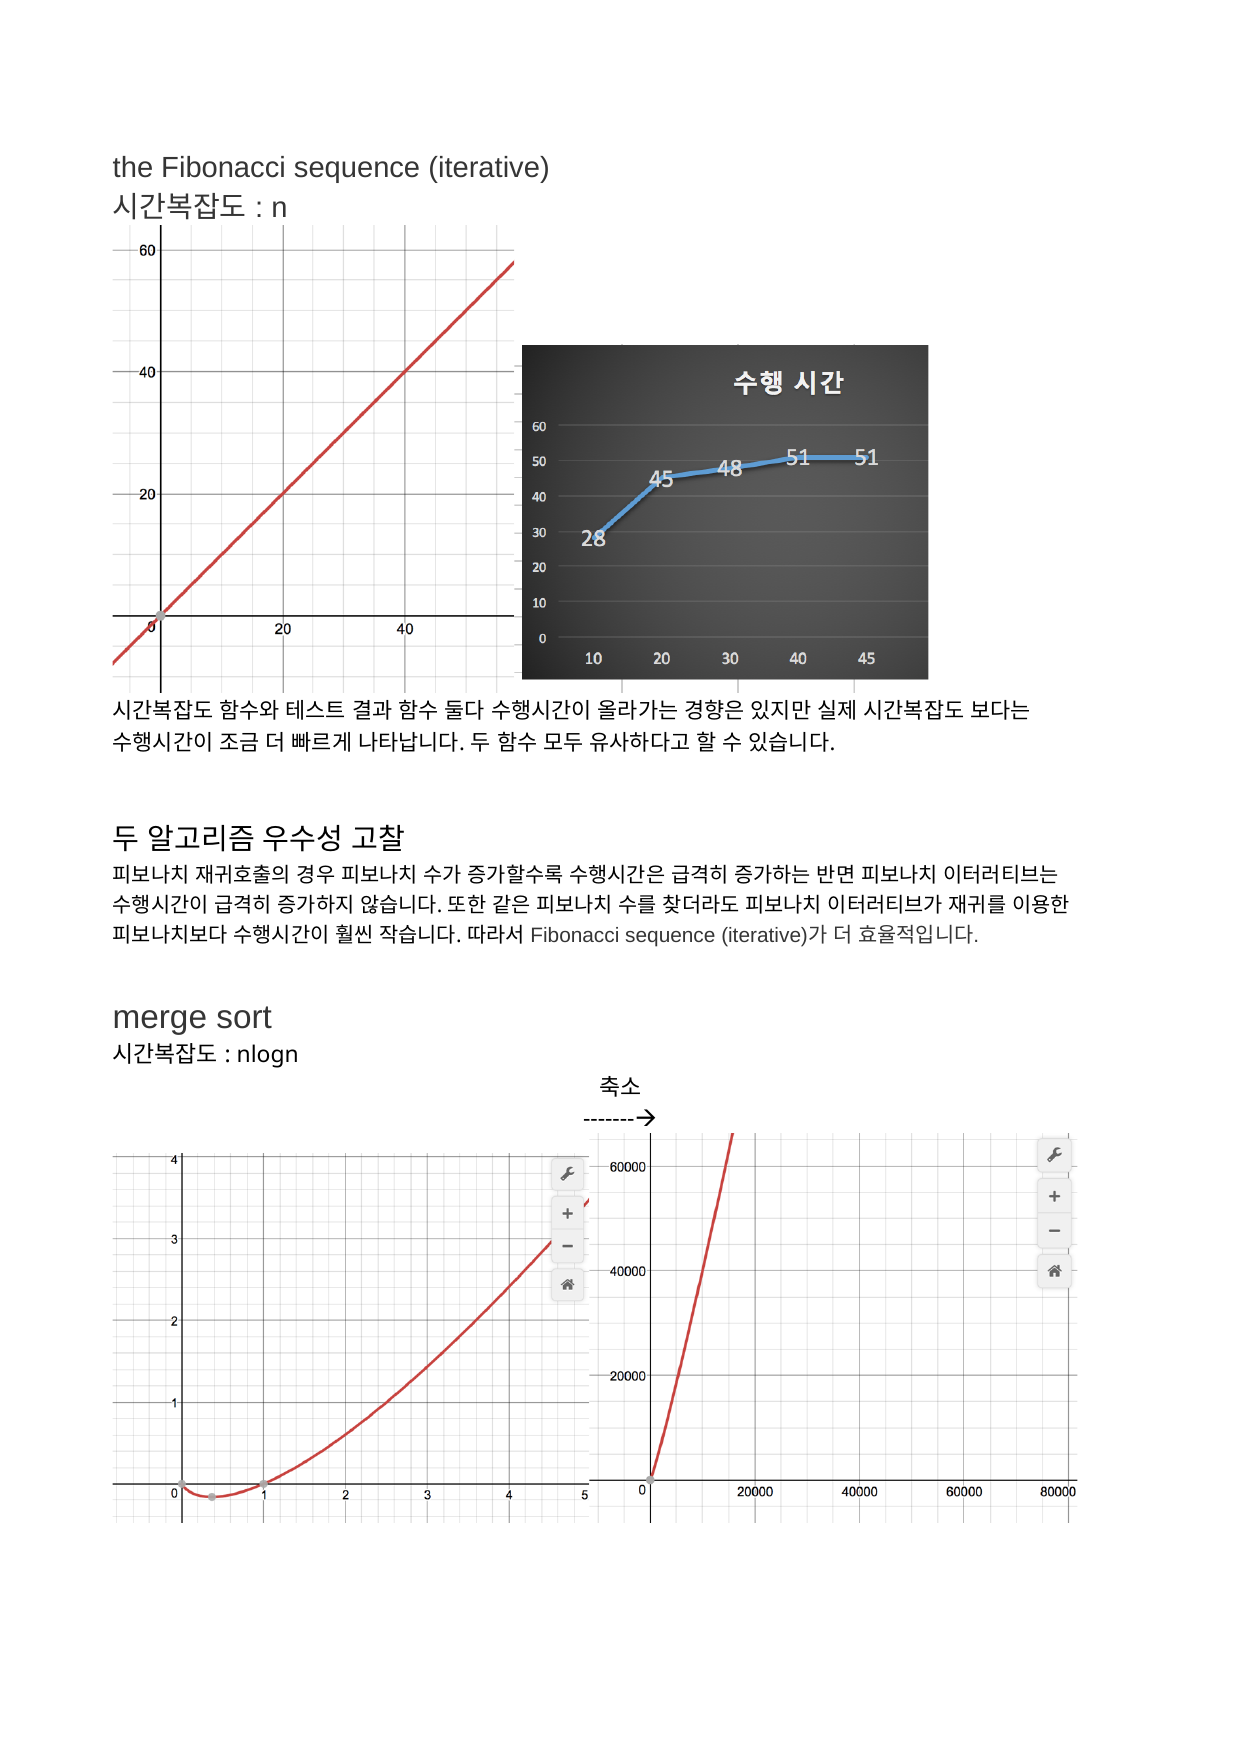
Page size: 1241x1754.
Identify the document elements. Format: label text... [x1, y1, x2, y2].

picture [112, 1133, 1078, 1523]
text merge sort [112, 997, 1128, 1035]
text 두 알고리즘 우수성 고찰 [112, 816, 1128, 858]
text 축소 [112, 1069, 1128, 1102]
text 시간복잡도 함수와 테스트 결과 함수 둘다 수행시간이 올라가는 경향은 있지만 실제 시간복잡도 보다는 수행시간이 조금 더 빠르게 나타납니다. 두 함수 모두 유사하다고 할 수 있습니다. [112, 693, 1128, 756]
text ------- [112, 1102, 1128, 1133]
text 피보나치 재귀호출의 경우 피보나치 수가 증가할수록 수행시간은 급격히 증가하는 반면 피보나치 이터러티브는 수행시간이 급격히 증가하지 않습니다. 또한 같은 피보나치 수를 찾더라도 피보나치 이터러티브가 재귀를 이용한 피보나치보다 수행시간이 훨씬 작습니다. 따라서 Fibonacci sequence (iterative)가 더 효율적입니다. [112, 858, 1128, 949]
picture [112, 225, 929, 693]
text the Fibonacci sequence (iterative) [112, 150, 1128, 183]
text 시간복잡도 : nlogn [112, 1035, 1128, 1069]
text 시간복잡도 : n [112, 183, 1128, 226]
